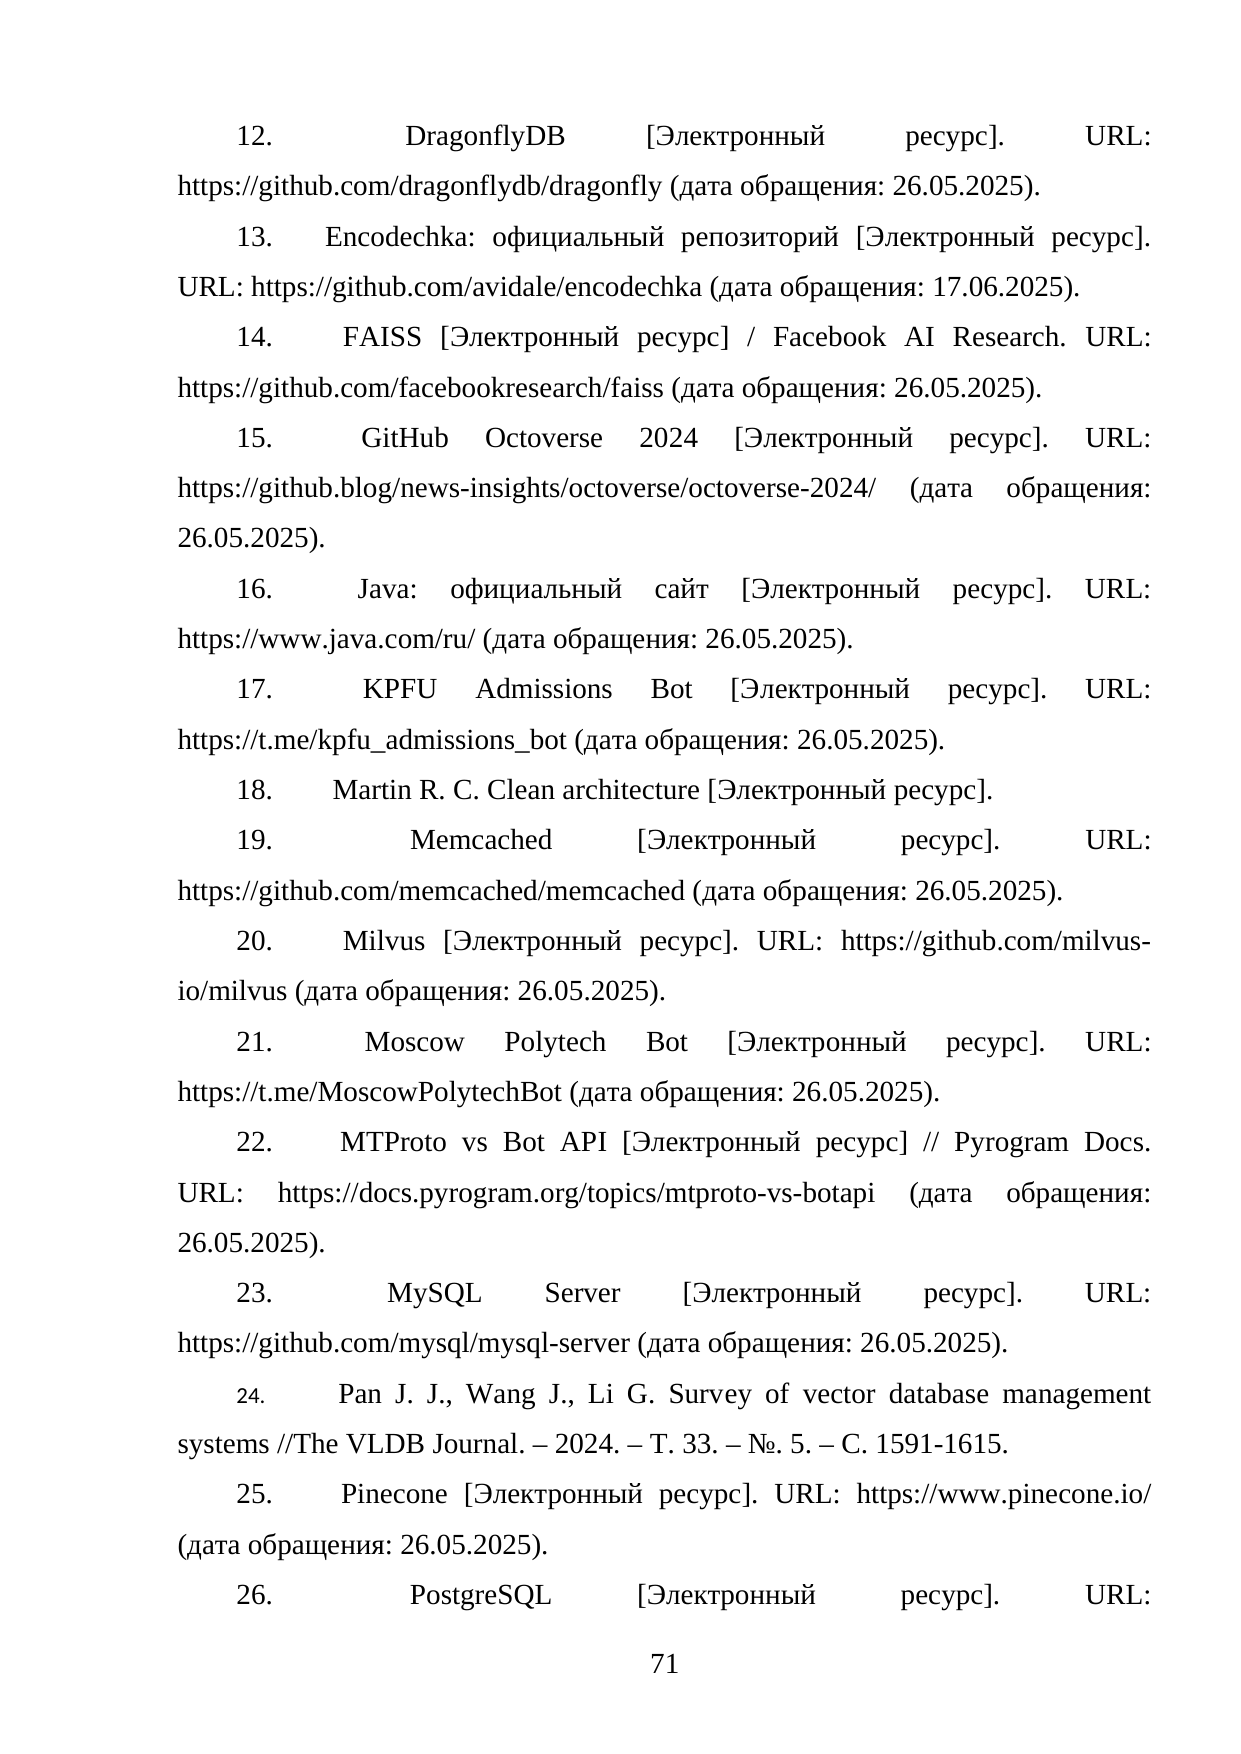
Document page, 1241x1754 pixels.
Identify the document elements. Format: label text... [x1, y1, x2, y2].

list Moscow Polytech Bot [Электронный ресурс]. URL: https://t.me/MoscowPolytechBot (дата обращения: 26.05.2025). [177, 1024, 1152, 1108]
list KPFU Admissions Bot [Электронный ресурс]. URL: https://t.me/kpfu_admissions_bot (дата обращения: 26.05.2025). [177, 672, 1152, 755]
list DragonflyDB [Электронный ресурс]. URL: https://github.com/dragonflydb/dragonfly (дата обращения: 26.05.2025). [177, 118, 1152, 202]
list Pinecone [Электронный ресурс]. URL: https://www.pinecone.io/ (дата обращения: 26.05.2025). [177, 1477, 1152, 1560]
list Martin R. C. Clean architecture [Электронный ресурс]. [177, 772, 1152, 806]
list MTProto vs Bot API [Электронный ресурс] // Pyrogram Docs. URL: https://docs.pyrogram.org/topics/mtproto-vs-botapi (дата обращения: 26.05.2025). [177, 1124, 1152, 1258]
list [177, 1577, 1152, 1611]
list Java: официальный сайт [Электронный ресурс]. URL: https://www.java.com/ru/ (дата обращения: 26.05.2025). [177, 571, 1152, 655]
list GitHub Octoverse 2024 [Электронный ресурс]. URL: https://github.blog/news-insights/octoverse/octoverse-2024/ (дата обращения: 26.05.2025). [177, 420, 1152, 554]
list MySQL Server [Электронный ресурс]. URL: https://github.com/mysql/mysql-server (дата обращения: 26.05.2025). [177, 1275, 1152, 1359]
list FAISS [Электронный ресурс] / Facebook AI Research. URL: https://github.com/facebookresearch/faiss (дата обращения: 26.05.2025). [177, 319, 1152, 403]
list Milvus [Электронный ресурс]. URL: https://github.com/milvus-io/milvus (дата обращения: 26.05.2025). [177, 923, 1152, 1007]
list Pan J. J., Wang J., Li G. Survey of vector database management systems //The VLDB Journal. – 2024. – Т. 33. – №. 5. – С. 1591-1615. [177, 1376, 1152, 1460]
list Memcached [Электронный ресурс]. URL: https://github.com/memcached/memcached (дата обращения: 26.05.2025). [177, 822, 1152, 906]
list Encodechka: официальный репозиторий [Электронный ресурс]. URL: https://github.com/avidale/encodechka (дата обращения: 17.06.2025). [177, 219, 1152, 303]
